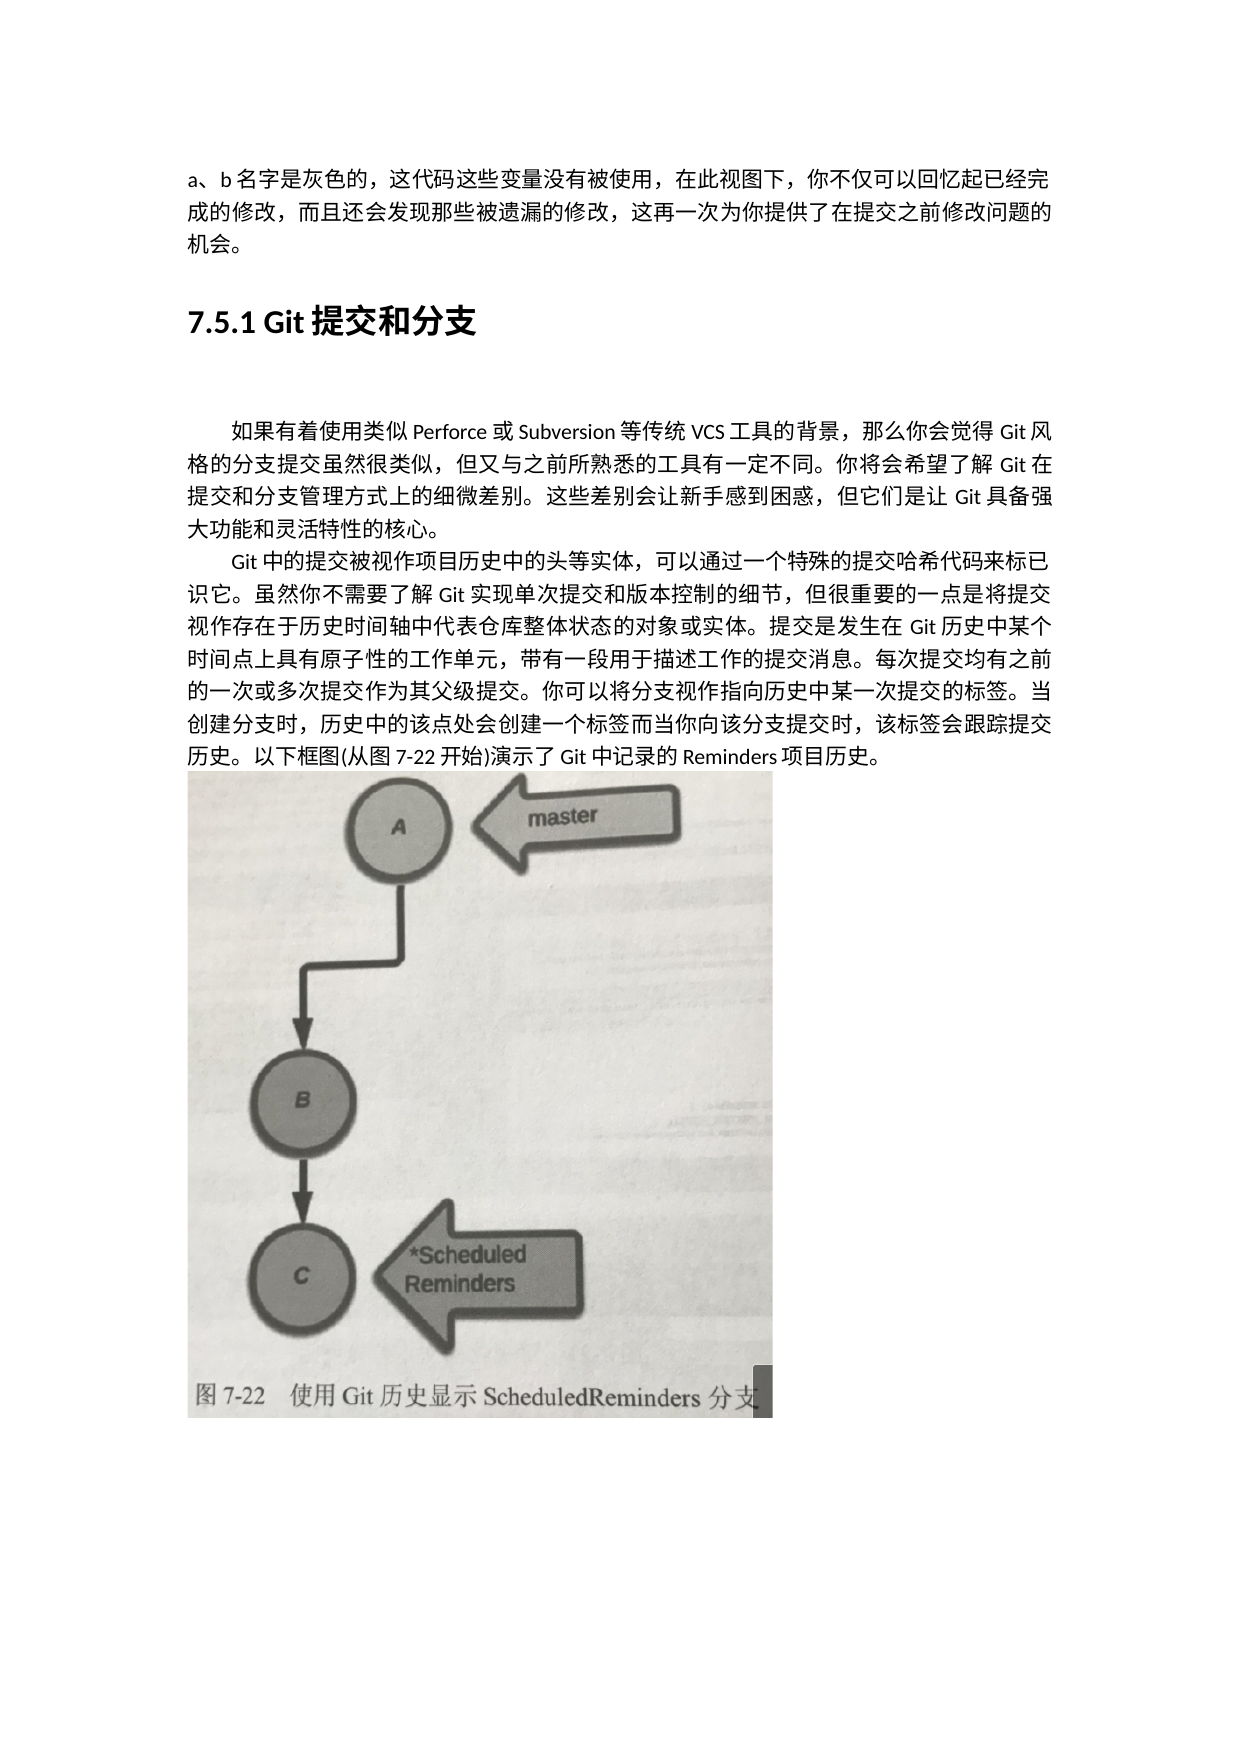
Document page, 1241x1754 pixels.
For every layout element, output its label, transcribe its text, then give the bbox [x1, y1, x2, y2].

subtitle 7.5.1 Git提交和分支 [187, 287, 1053, 352]
picture [187, 771, 773, 1418]
text 如果有着使用类似Perforce或Subversion等传统VCS工具的背景，那么你会觉得Git风格的分支提交虽然很类似，但又与之前所熟悉的工具有一定不同。你将会希望了解Git在提交和分支管理方式上的细微差别。这些差别会让新手感到困惑，但它们是让Git具备强大功能和灵活特性的核心。 [187, 414, 1053, 544]
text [187, 162, 1053, 259]
text Git中的提交被视作项目历史中的头等实体，可以通过一个特殊的提交哈希代码来标已识它。虽然你不需要了解Git实现单次提交和版本控制的细节，但很重要的一点是将提交视作存在于历史时间轴中代表仓库整体状态的对象或实体。提交是发生在Git历史中某个时间点上具有原子性的工作单元，带有一段用于描述工作的提交消息。每次提交均有之前的一次或多次提交作为其父级提交。你可以将分支视作指向历史中某一次提交的标签。当创建分支时，历史中的该点处会创建一个标签而当你向该分支提交时，该标签会跟踪提交历史。以下框图(从图7-22开始)演示了Git中记录的Reminders项目历史。 [187, 544, 1053, 771]
